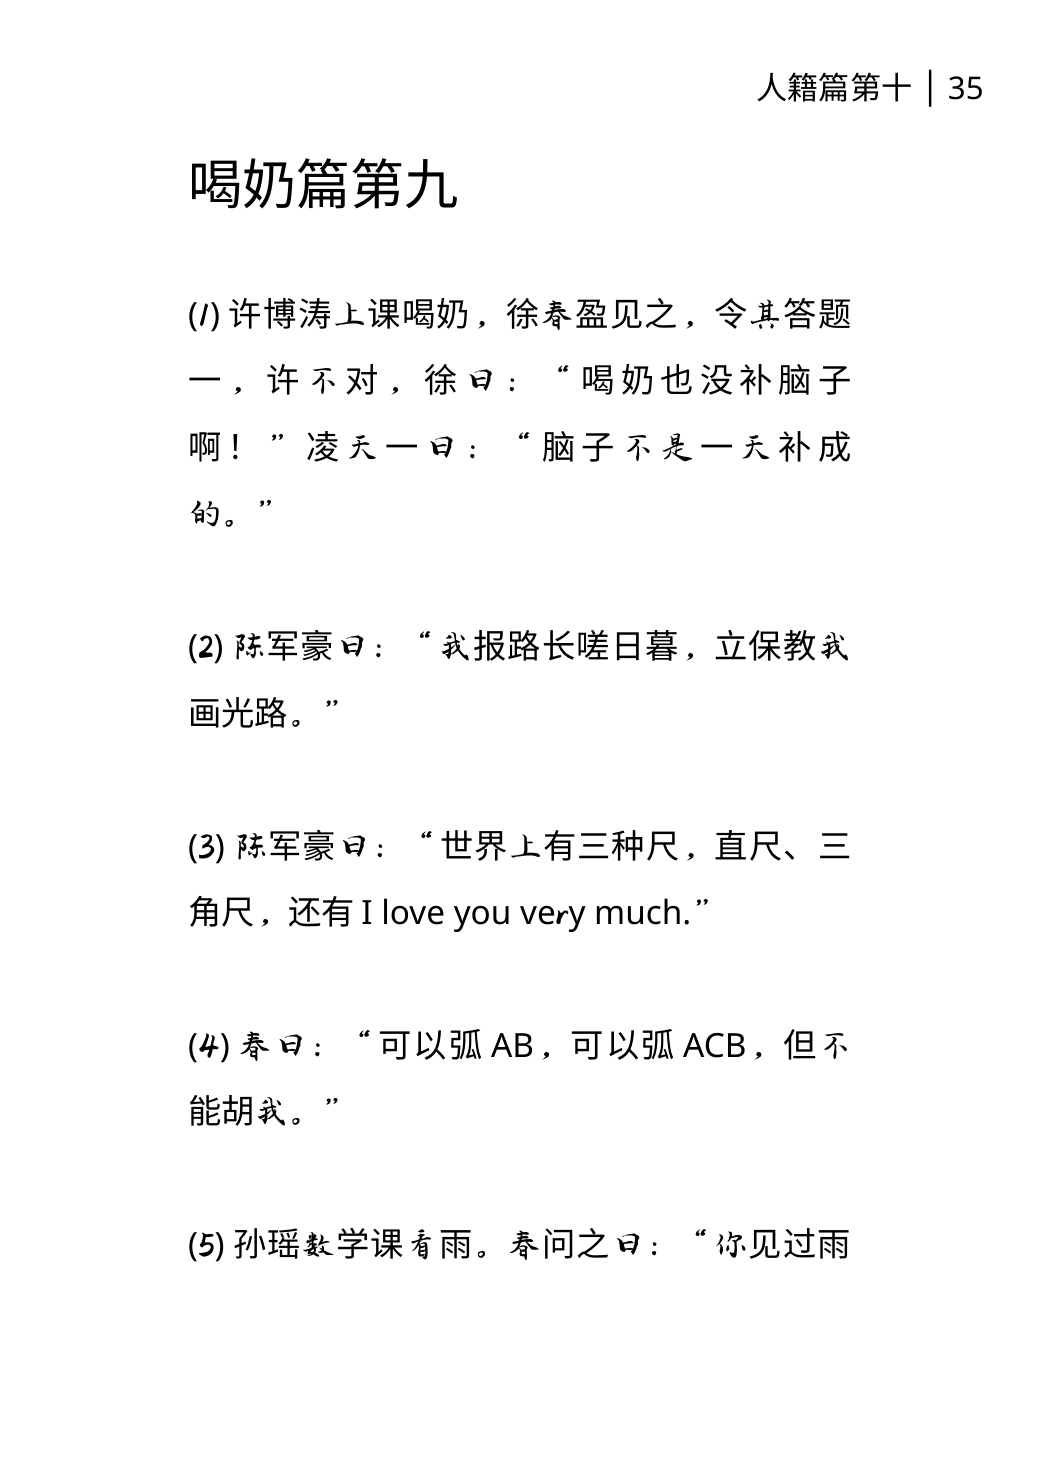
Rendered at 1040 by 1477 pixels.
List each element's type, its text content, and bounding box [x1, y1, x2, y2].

list 陈军豪曰：“世界上有三种尺，直尺、三角尺，还有I love you very much.” [188, 814, 852, 947]
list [188, 1213, 852, 1279]
list 春曰：“可以弧AB，可以弧ACB，但不能胡我。” [188, 1013, 852, 1146]
list 许博涛上课喝奶，徐春盈见之，令其答题一，许不对，徐曰：“喝奶也没补脑子啊！”凌天一曰：“脑子不是一天补成的。” [188, 282, 852, 548]
list 陈军豪曰：“我报路长嗟日暮，立保教我画光路。” [188, 614, 852, 747]
text 喝奶篇第九 [188, 149, 852, 216]
